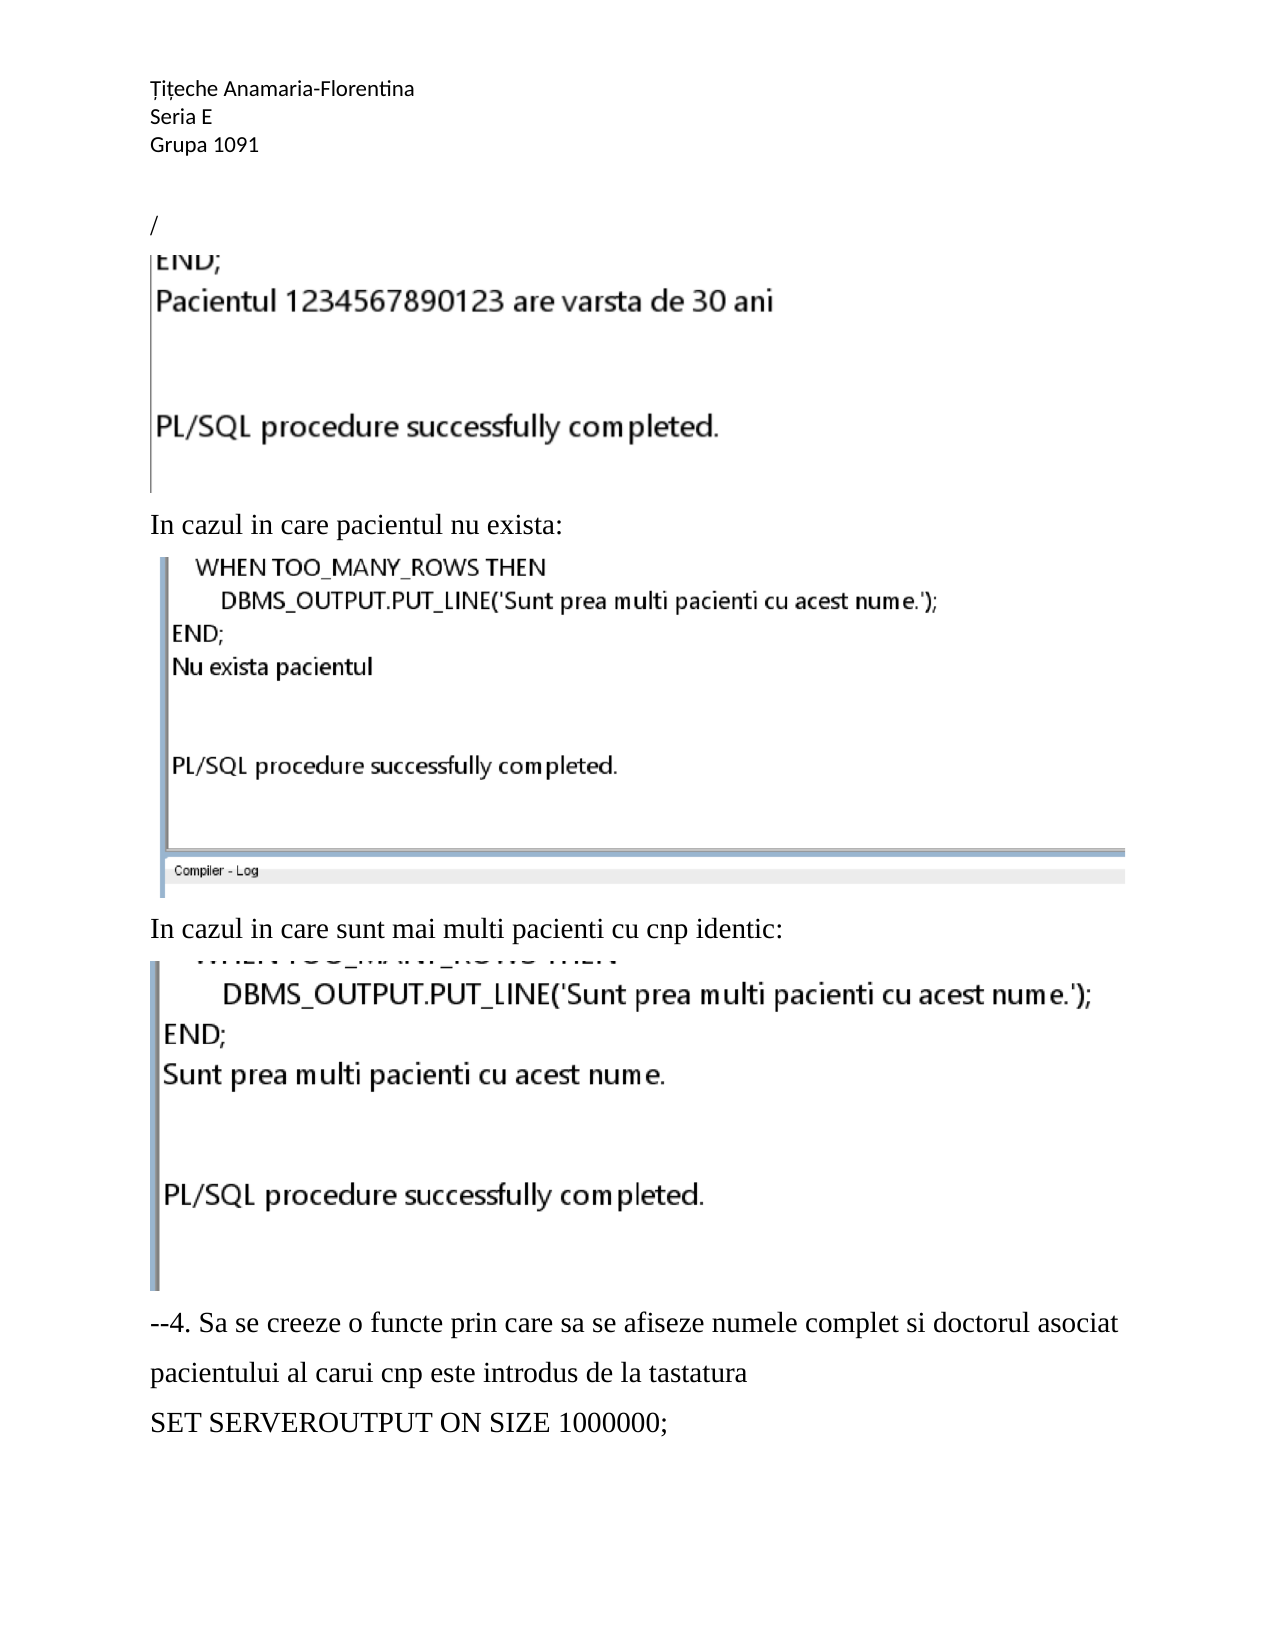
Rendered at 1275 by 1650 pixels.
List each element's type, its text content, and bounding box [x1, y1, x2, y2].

picture [150, 961, 1125, 1291]
text --4. Sa se creeze o functe prin care sa se afiseze numele complet si doctorul asociat pacientului al carui cnp este introdus de la tastatura [150, 1305, 1125, 1389]
picture [150, 255, 1125, 493]
text In cazul in care pacientul nu exista: [150, 507, 1125, 540]
text / [150, 208, 1125, 255]
text In cazul in care sunt mai multi pacienti cu cnp identic: [150, 912, 1125, 945]
text SET SERVEROUTPUT ON SIZE 1000000; [150, 1405, 1125, 1439]
picture [150, 557, 1125, 898]
